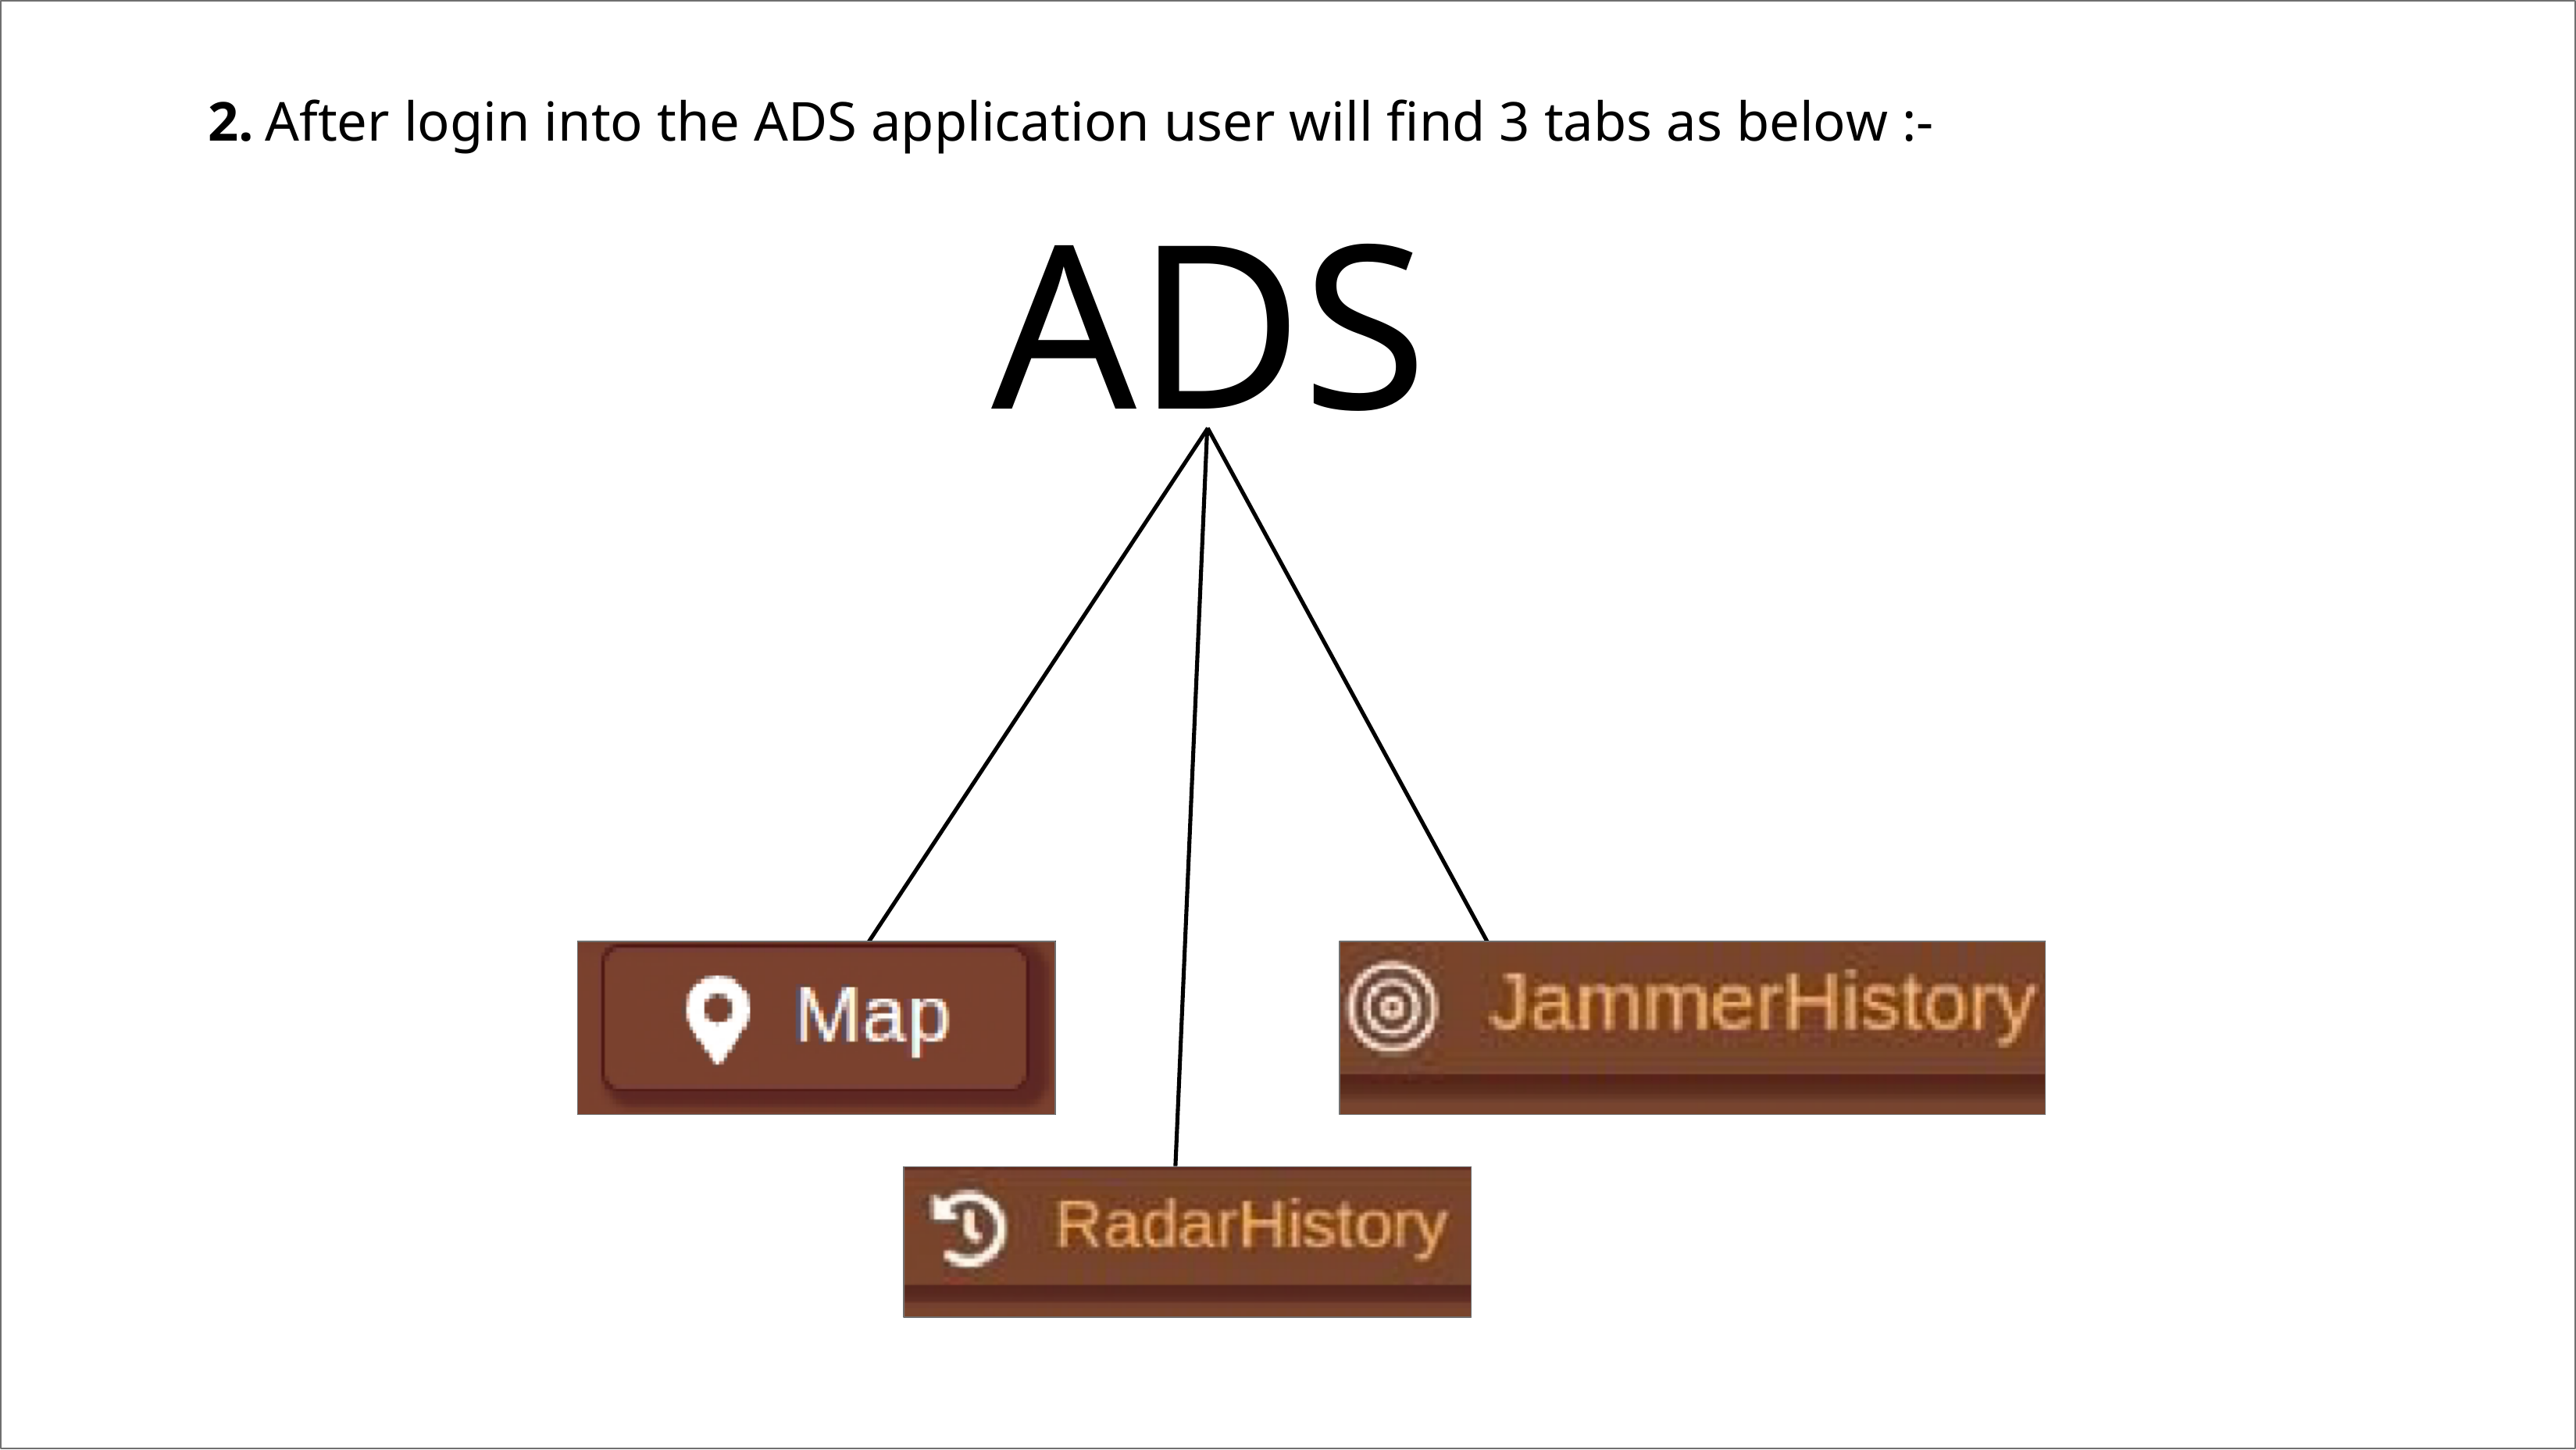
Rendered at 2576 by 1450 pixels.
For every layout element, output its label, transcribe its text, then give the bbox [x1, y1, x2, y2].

subtitle After login into the ADS application user will find 3 tabs as below :- [208, 84, 2457, 157]
picture [1340, 942, 2045, 1114]
text ADS [594, 166, 1825, 476]
picture [904, 1167, 1471, 1316]
picture [578, 942, 1054, 1114]
